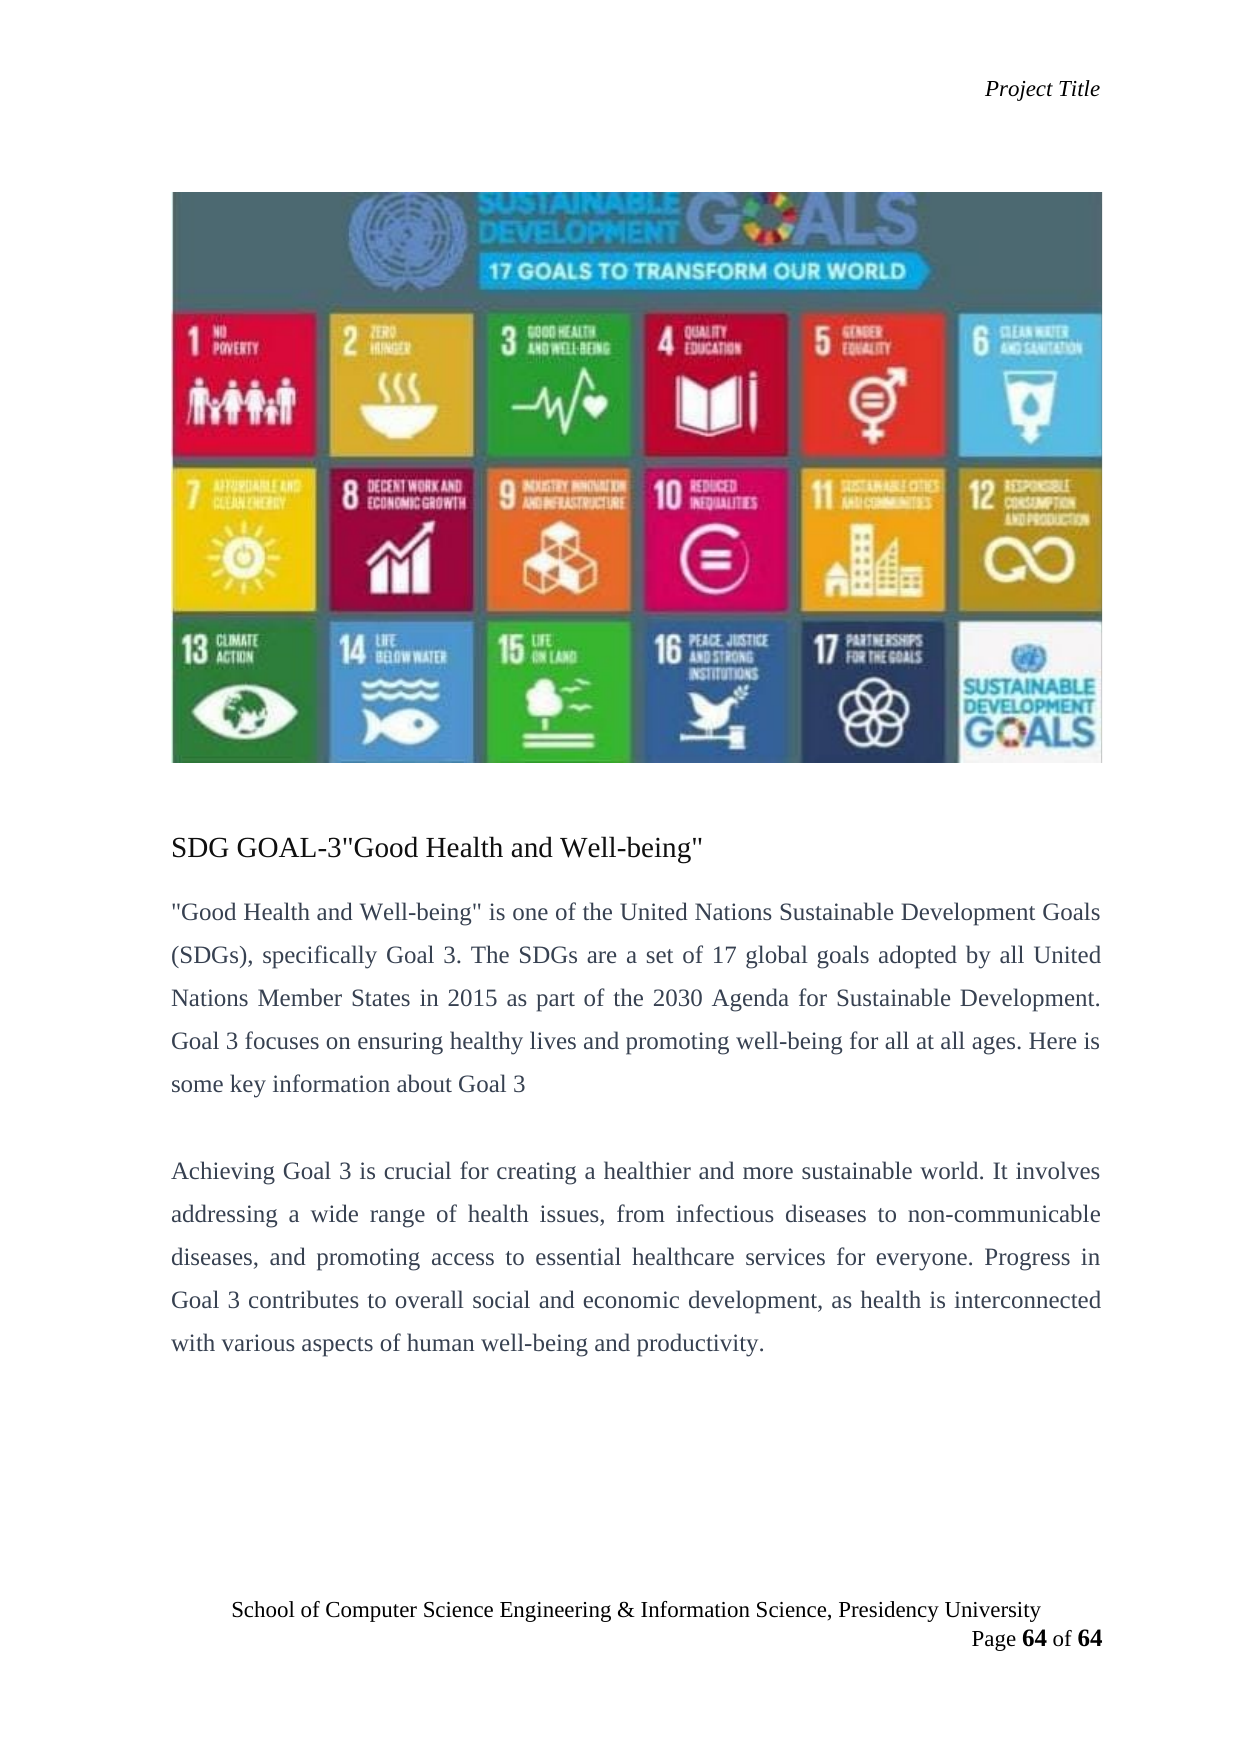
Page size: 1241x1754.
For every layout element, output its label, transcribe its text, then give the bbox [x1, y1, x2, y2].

picture [170, 192, 1103, 763]
text Achieving Goal 3 is crucial for creating a healthier and more sustainable world. It involves addressing a wide range of health issues, from infectious diseases to non-communicable diseases, and promoting access to essential healthcare services for everyone. Progress in Goal 3 contributes to overall social and economic development, as health is interconnected with various aspects of human well-being and productivity. [171, 1156, 1102, 1357]
text "Good Health and Well-being" is one of the United Nations Sustainable Development Goals (SDGs), specifically Goal 3. The SDGs are a set of 17 global goals adopted by all United Nations Member States in 2015 as part of the 2030 Agenda for Sustainable Development. Goal 3 focuses on ensuring healthy lives and promoting well-being for all at all ages. Here is some key information about Goal 3 [171, 897, 1102, 1098]
text SDG GOAL-3"Good Health and Well-being" [171, 830, 1102, 863]
